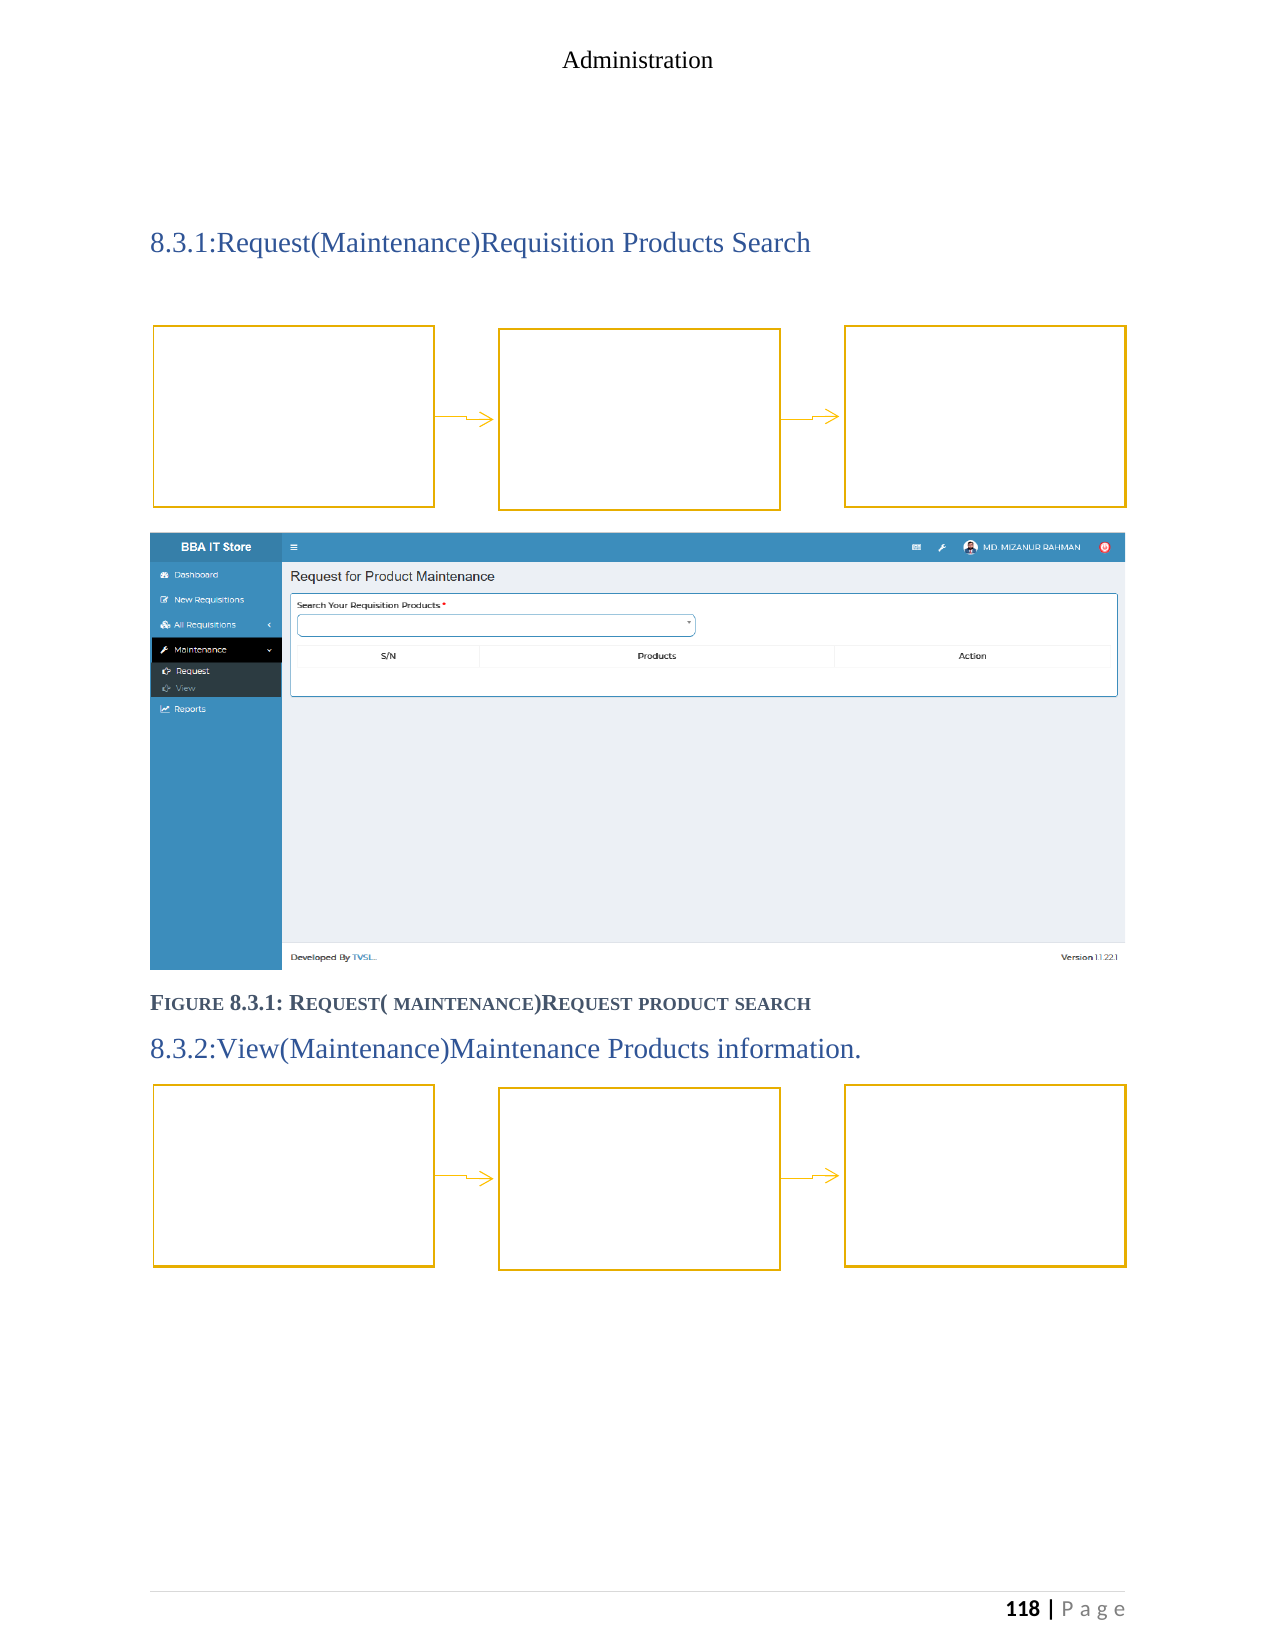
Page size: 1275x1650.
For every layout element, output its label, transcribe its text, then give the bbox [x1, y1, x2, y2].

text Figure 8.3.1: Request( maintenance)Request product search [150, 988, 1125, 1015]
subtitle 8.3.2:View(Maintenance)Maintenance Products information. [150, 1032, 1125, 1065]
subtitle 8.3.1:Request(Maintenance)Requisition Products Search [150, 225, 1125, 259]
picture [150, 532, 1125, 970]
